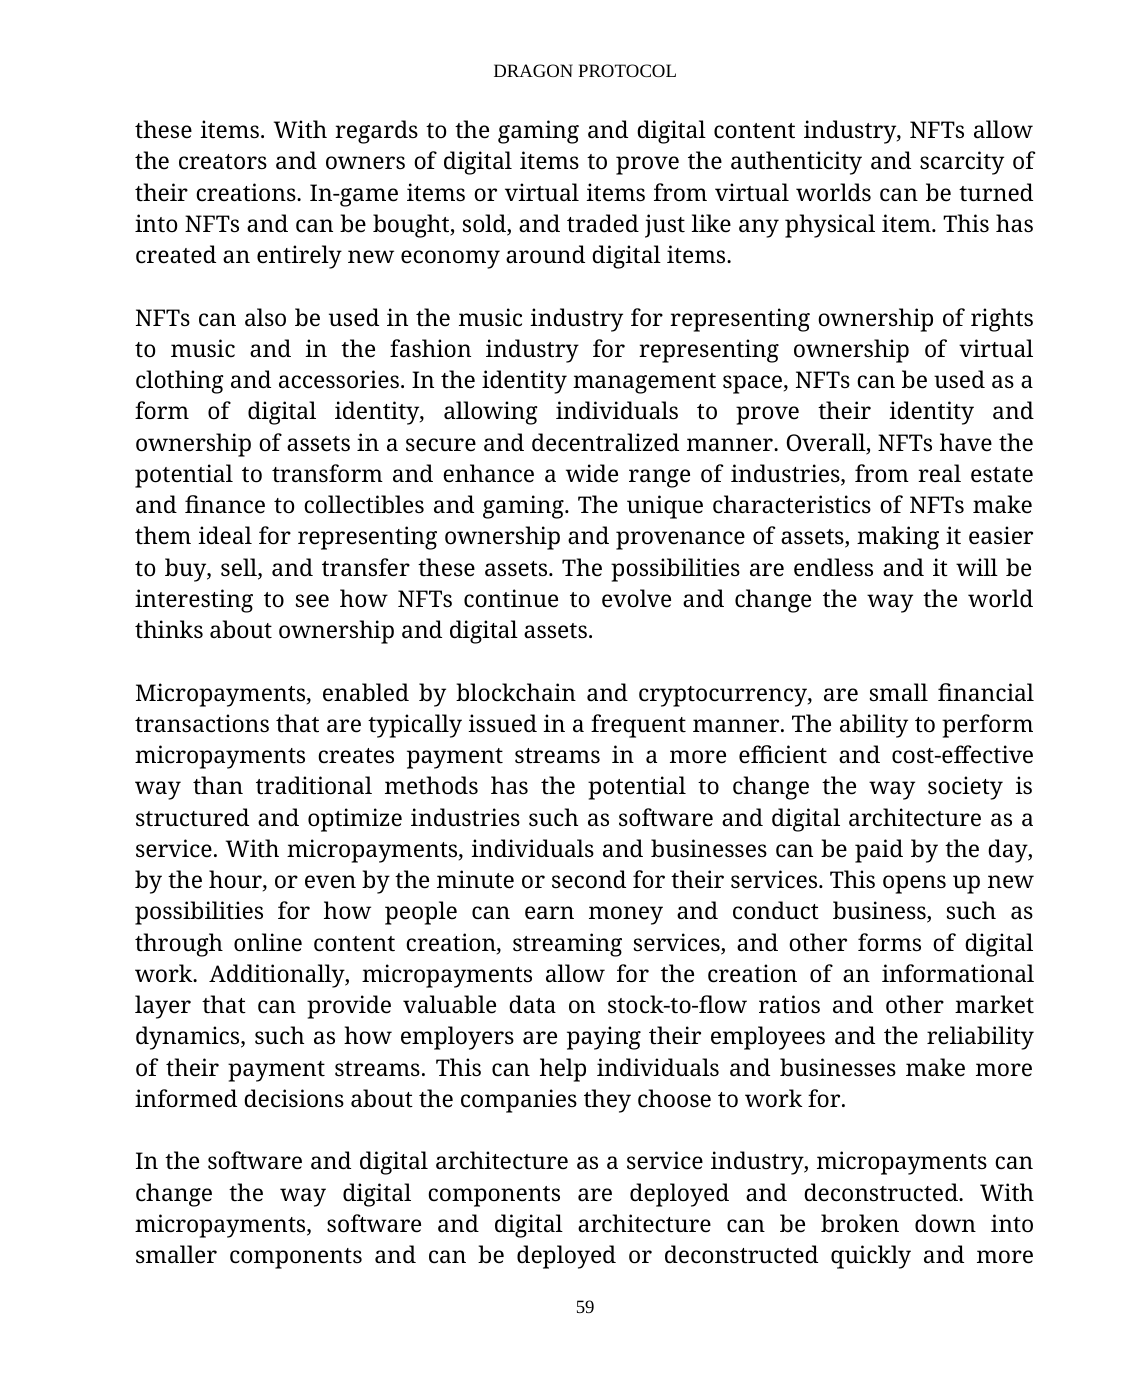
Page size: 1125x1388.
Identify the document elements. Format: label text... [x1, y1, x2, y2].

text NFTs can also be used in the music industry for representing ownership of rights to music and in the fashion industry for representing ownership of virtual clothing and accessories. In the identity management space, NFTs can be used as a form of digital identity, allowing individuals to prove their identity and ownership of assets in a secure and decentralized manner. Overall, NFTs have the potential to transform and enhance a wide range of industries, from real estate and finance to collectibles and gaming. The unique characteristics of NFTs make them ideal for representing ownership and provenance of assets, making it easier to buy, sell, and transfer these assets. The possibilities are endless and it will be interesting to see how NFTs continue to evolve and change the way the world thinks about ownership and digital assets. [135, 301, 1035, 645]
text Micropayments, enabled by blockchain and cryptocurrency, are small financial transactions that are typically issued in a frequent manner. The ability to perform micropayments creates payment streams in a more efficient and cost-effective way than traditional methods has the potential to change the way society is structured and optimize industries such as software and digital architecture as a service. With micropayments, individuals and businesses can be paid by the day, by the hour, or even by the minute or second for their services. This opens up new possibilities for how people can earn money and conduct business, such as through online content creation, streaming services, and other forms of digital work. Additionally, micropayments allow for the creation of an informational layer that can provide valuable data on stock-to-flow ratios and other market dynamics, such as how employers are paying their employees and the reliability of their payment streams. This can help individuals and businesses make more informed decisions about the companies they choose to work for. [135, 676, 1035, 1114]
